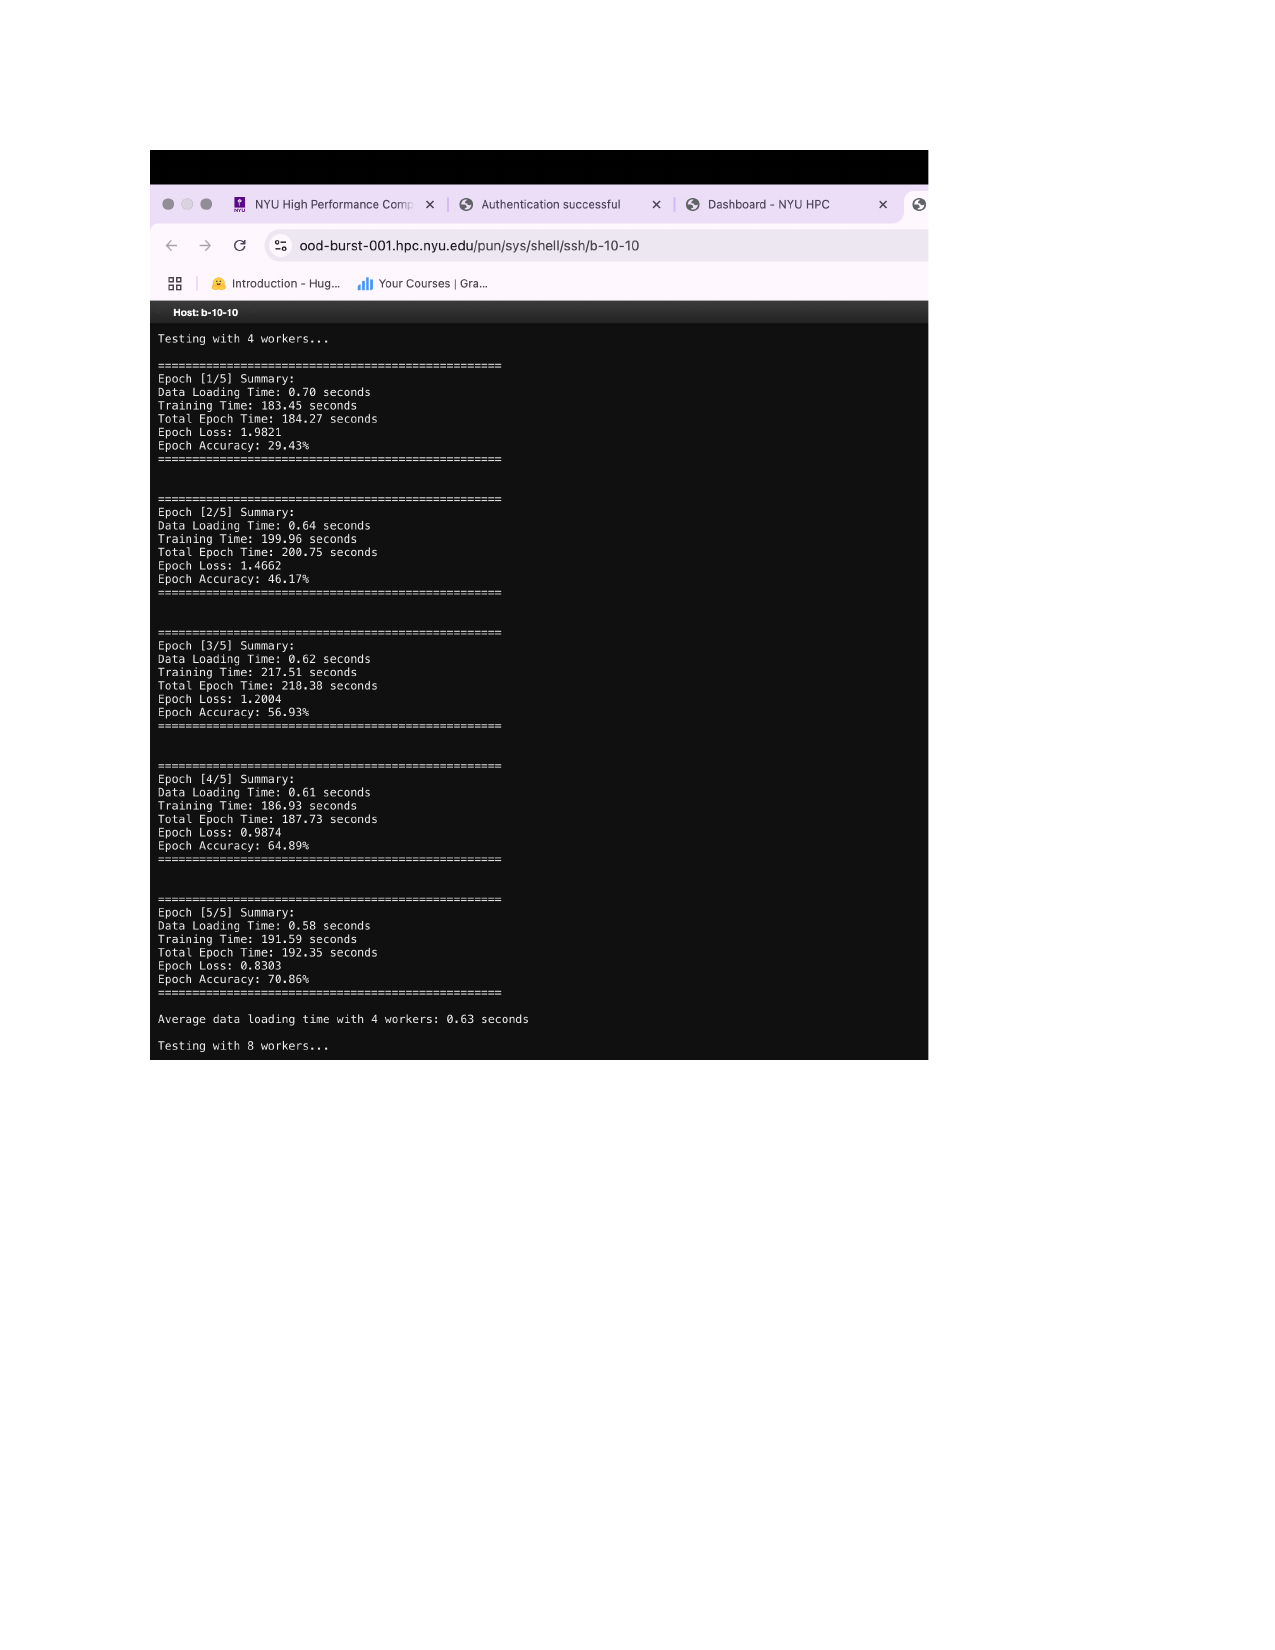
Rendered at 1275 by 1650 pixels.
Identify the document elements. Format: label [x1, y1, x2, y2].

picture [150, 150, 929, 1060]
